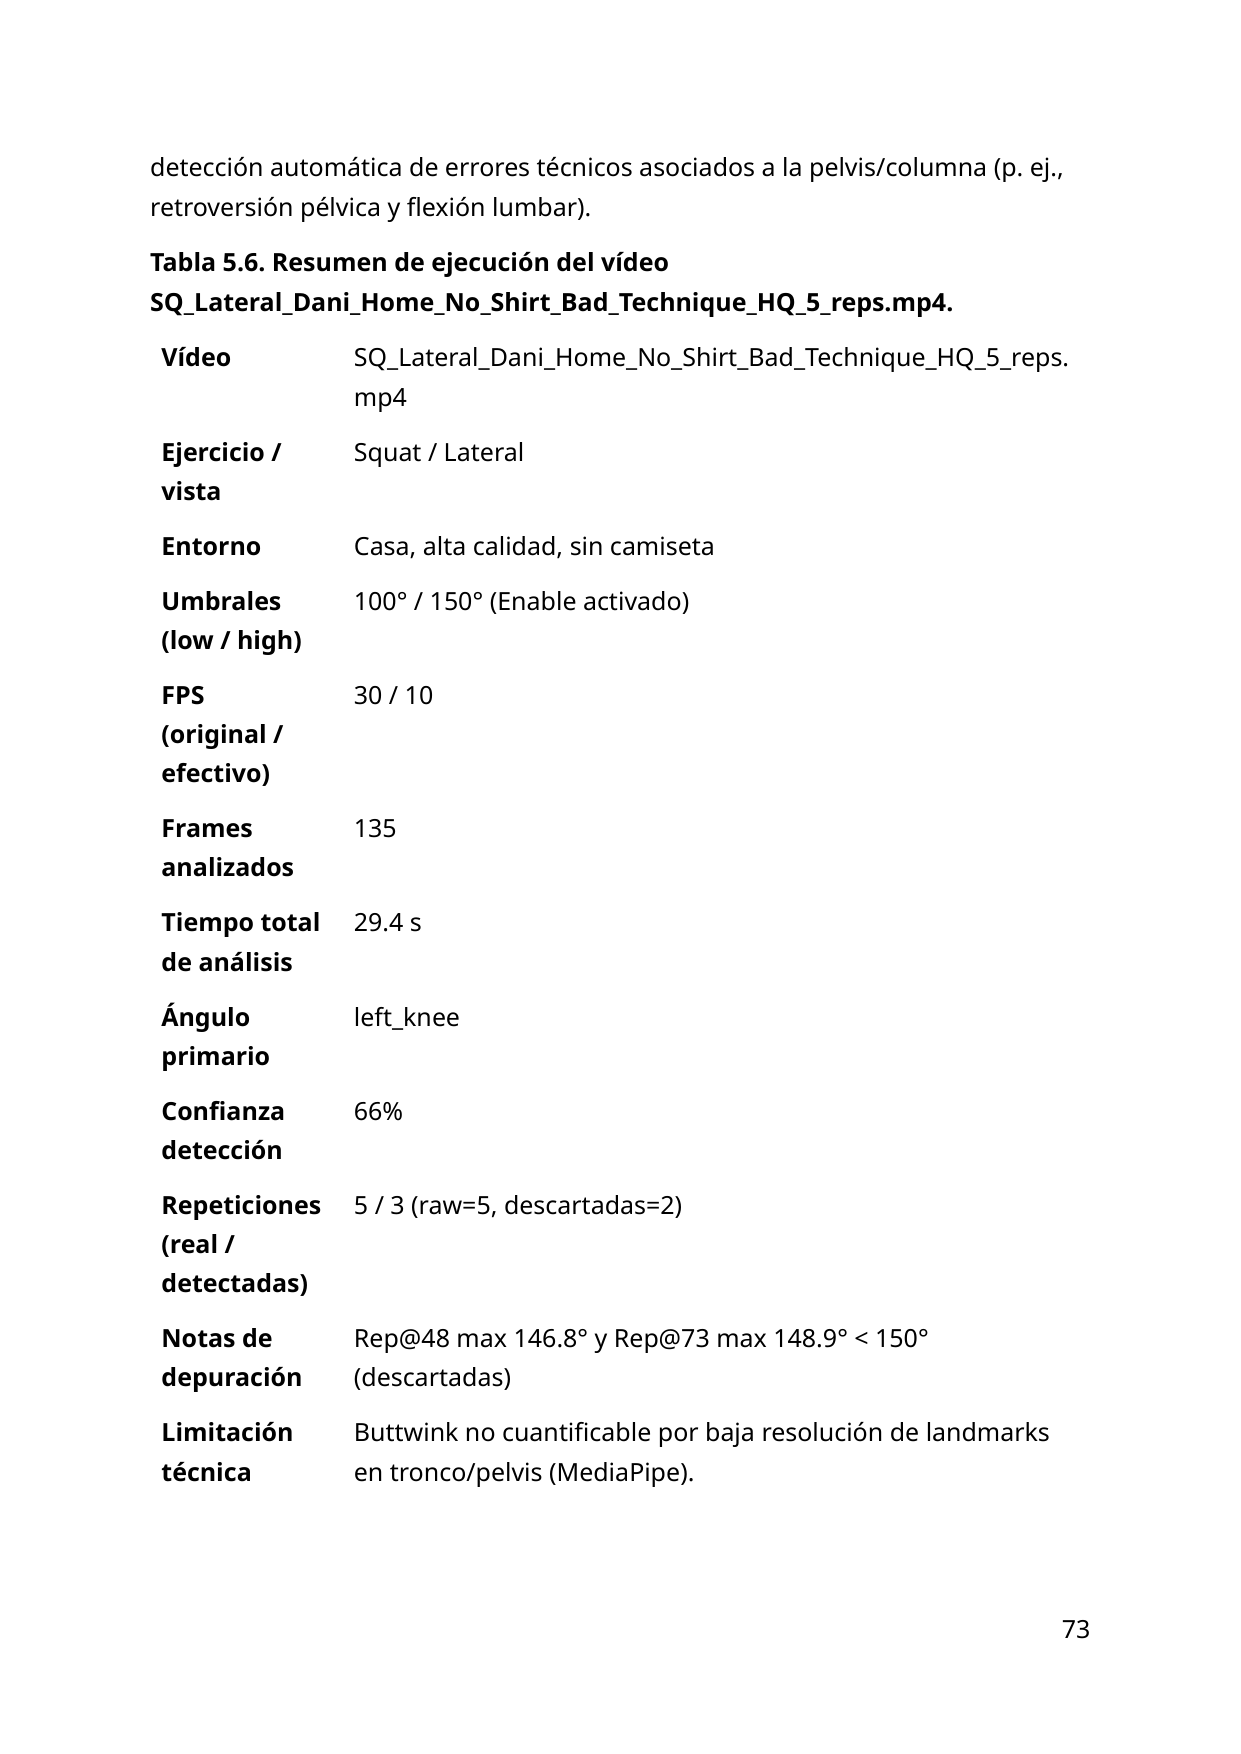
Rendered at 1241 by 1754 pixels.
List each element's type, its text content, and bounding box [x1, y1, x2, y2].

table_cell Ejercicio / vista [150, 434, 342, 528]
table_cell Frames analizados [150, 811, 342, 905]
table_cell 66% [343, 1093, 1090, 1187]
table_cell 30 / 10 [343, 678, 1090, 811]
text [150, 150, 1090, 223]
table_cell Tiempo total de análisis [150, 905, 342, 999]
table_cell Casa, alta calidad, sin camiseta [343, 528, 1090, 583]
table_cell 29.4 s [343, 905, 1090, 999]
table_cell Buttwink no cuantificable por baja resolución de landmarks en tronco/pelvis (MediaPipe). [343, 1415, 1090, 1509]
table_cell FPS (original / efectivo) [150, 678, 342, 811]
table_cell 135 [343, 811, 1090, 905]
table_cell Confianza detección [150, 1093, 342, 1187]
table_cell Umbrales (low / high) [150, 583, 342, 677]
table_cell Notas de depuración [150, 1321, 342, 1415]
table_cell 5 / 3 (raw=5, descartadas=2) [343, 1188, 1090, 1321]
table_cell Limitación técnica [150, 1415, 342, 1509]
table_header Vídeo [150, 340, 342, 434]
table_cell Ángulo primario [150, 999, 342, 1093]
table_header SQ_Lateral_Dani_Home_No_Shirt_Bad_Technique_HQ_5_reps.mp4 [343, 340, 1090, 434]
table_cell Rep@48 max 146.8° y Rep@73 max 148.9° < 150° (descartadas) [343, 1321, 1090, 1415]
table_cell left_knee [343, 999, 1090, 1093]
table_cell Entorno [150, 528, 342, 583]
text Tabla 5.6. Resumen de ejecución del vídeo SQ_Lateral_Dani_Home_No_Shirt_Bad_Technique_HQ_5_reps.mp4. [150, 245, 1090, 318]
table_cell Repeticiones (real / detectadas) [150, 1188, 342, 1321]
table_cell Squat / Lateral [343, 434, 1090, 528]
table_cell 100° / 150° (Enable activado) [343, 583, 1090, 677]
